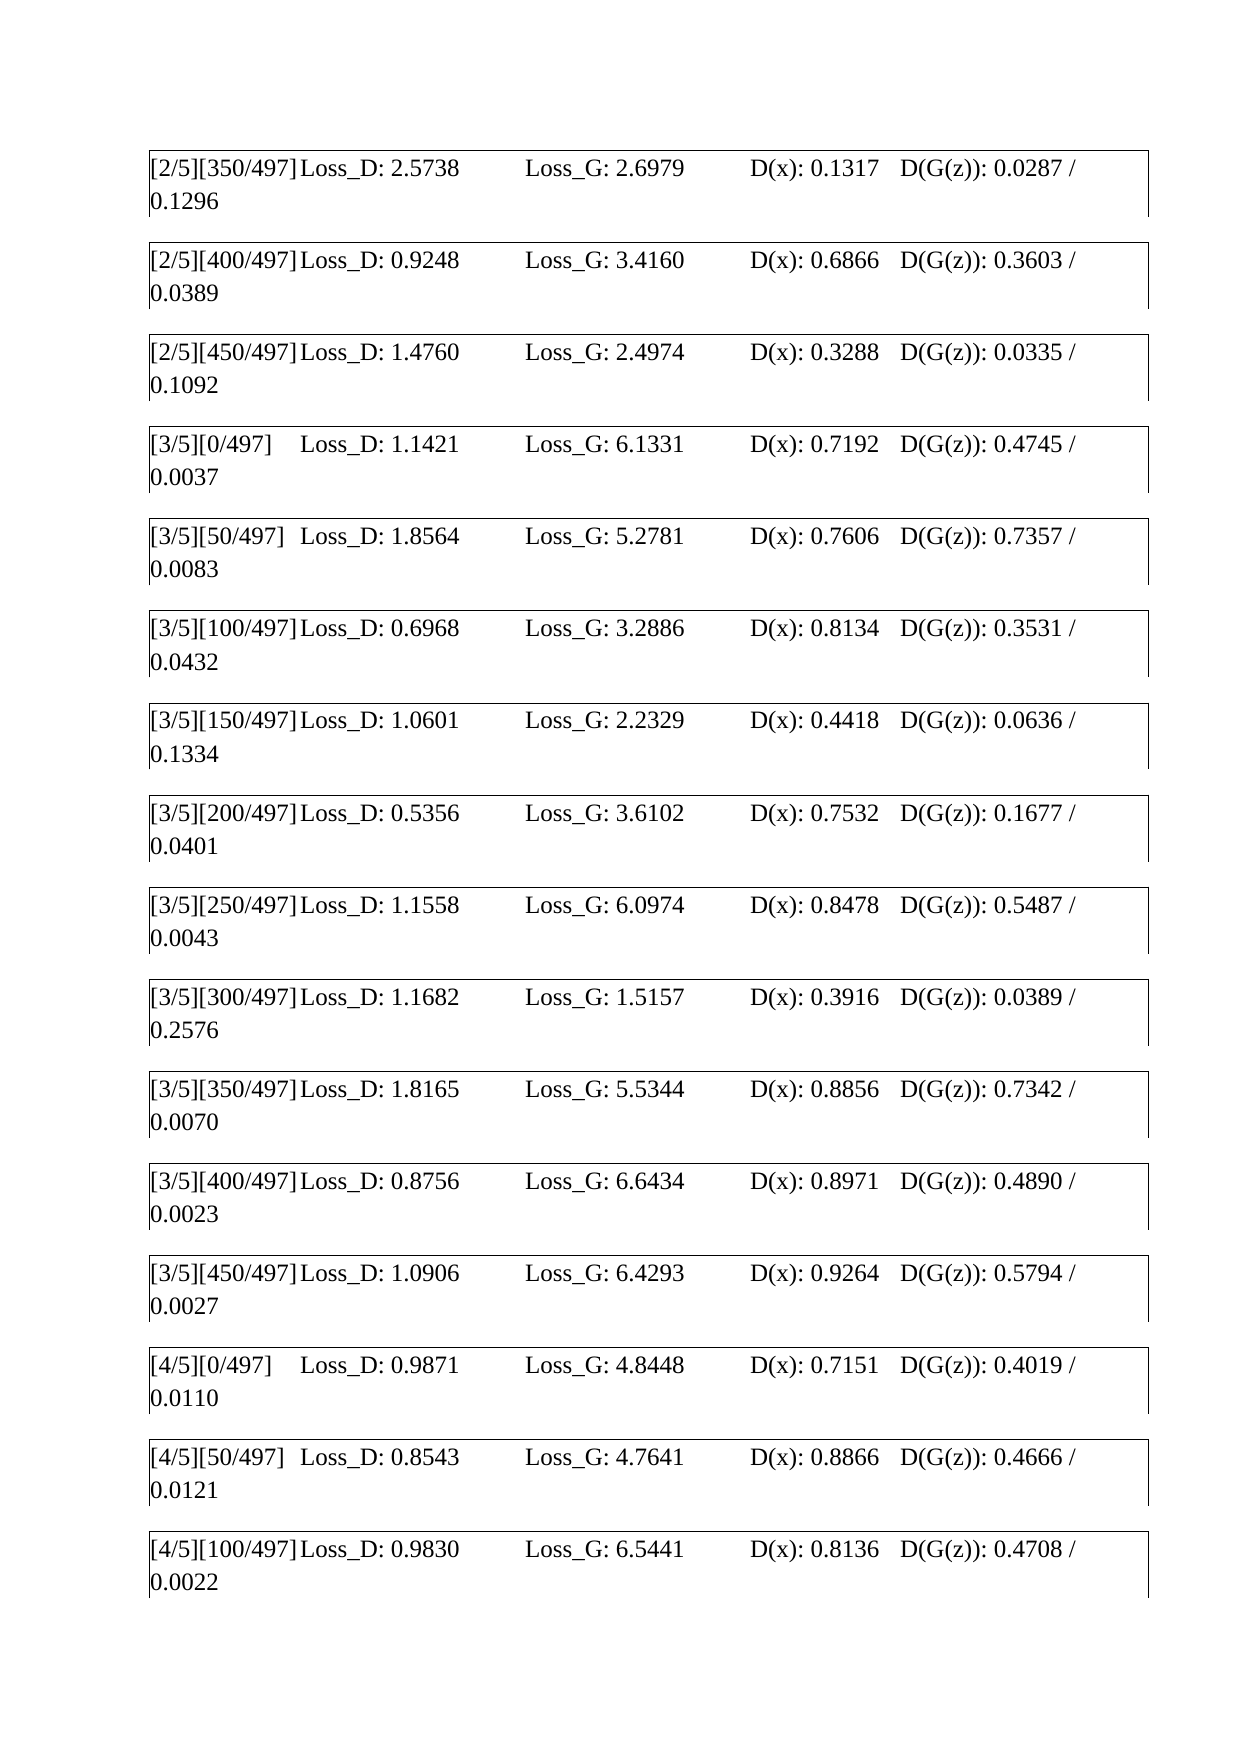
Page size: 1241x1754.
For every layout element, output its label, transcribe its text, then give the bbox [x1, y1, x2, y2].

text [4/5][100/497] Loss_D: 0.9830 Loss_G: 6.5441 D(x): 0.8136 D(G(z)): 0.4708 / 0.0022 [150, 1532, 1148, 1598]
text [3/5][450/497] Loss_D: 1.0906 Loss_G: 6.4293 D(x): 0.9264 D(G(z)): 0.5794 / 0.0027 [150, 1256, 1148, 1322]
text [3/5][100/497] Loss_D: 0.6968 Loss_G: 3.2886 D(x): 0.8134 D(G(z)): 0.3531 / 0.0432 [150, 611, 1148, 677]
text [3/5][350/497] Loss_D: 1.8165 Loss_G: 5.5344 D(x): 0.8856 D(G(z)): 0.7342 / 0.0070 [150, 1072, 1148, 1138]
text [3/5][50/497] Loss_D: 1.8564 Loss_G: 5.2781 D(x): 0.7606 D(G(z)): 0.7357 / 0.0083 [150, 519, 1148, 585]
text [4/5][0/497] Loss_D: 0.9871 Loss_G: 4.8448 D(x): 0.7151 D(G(z)): 0.4019 / 0.0110 [150, 1348, 1148, 1414]
text [3/5][150/497] Loss_D: 1.0601 Loss_G: 2.2329 D(x): 0.4418 D(G(z)): 0.0636 / 0.1334 [150, 704, 1148, 769]
text [3/5][0/497] Loss_D: 1.1421 Loss_G: 6.1331 D(x): 0.7192 D(G(z)): 0.4745 / 0.0037 [150, 427, 1148, 493]
text [2/5][400/497] Loss_D: 0.9248 Loss_G: 3.4160 D(x): 0.6866 D(G(z)): 0.3603 / 0.0389 [150, 243, 1148, 309]
text [3/5][300/497] Loss_D: 1.1682 Loss_G: 1.5157 D(x): 0.3916 D(G(z)): 0.0389 / 0.2576 [150, 980, 1148, 1046]
text [3/5][400/497] Loss_D: 0.8756 Loss_G: 6.6434 D(x): 0.8971 D(G(z)): 0.4890 / 0.0023 [150, 1164, 1148, 1230]
text [3/5][200/497] Loss_D: 0.5356 Loss_G: 3.6102 D(x): 0.7532 D(G(z)): 0.1677 / 0.0401 [150, 796, 1148, 862]
text [3/5][250/497] Loss_D: 1.1558 Loss_G: 6.0974 D(x): 0.8478 D(G(z)): 0.5487 / 0.0043 [150, 888, 1148, 954]
text [2/5][450/497] Loss_D: 1.4760 Loss_G: 2.4974 D(x): 0.3288 D(G(z)): 0.0335 / 0.1092 [150, 335, 1148, 401]
text [4/5][50/497] Loss_D: 0.8543 Loss_G: 4.7641 D(x): 0.8866 D(G(z)): 0.4666 / 0.0121 [150, 1440, 1148, 1506]
text [2/5][350/497] Loss_D: 2.5738 Loss_G: 2.6979 D(x): 0.1317 D(G(z)): 0.0287 / 0.1296 [150, 151, 1148, 217]
